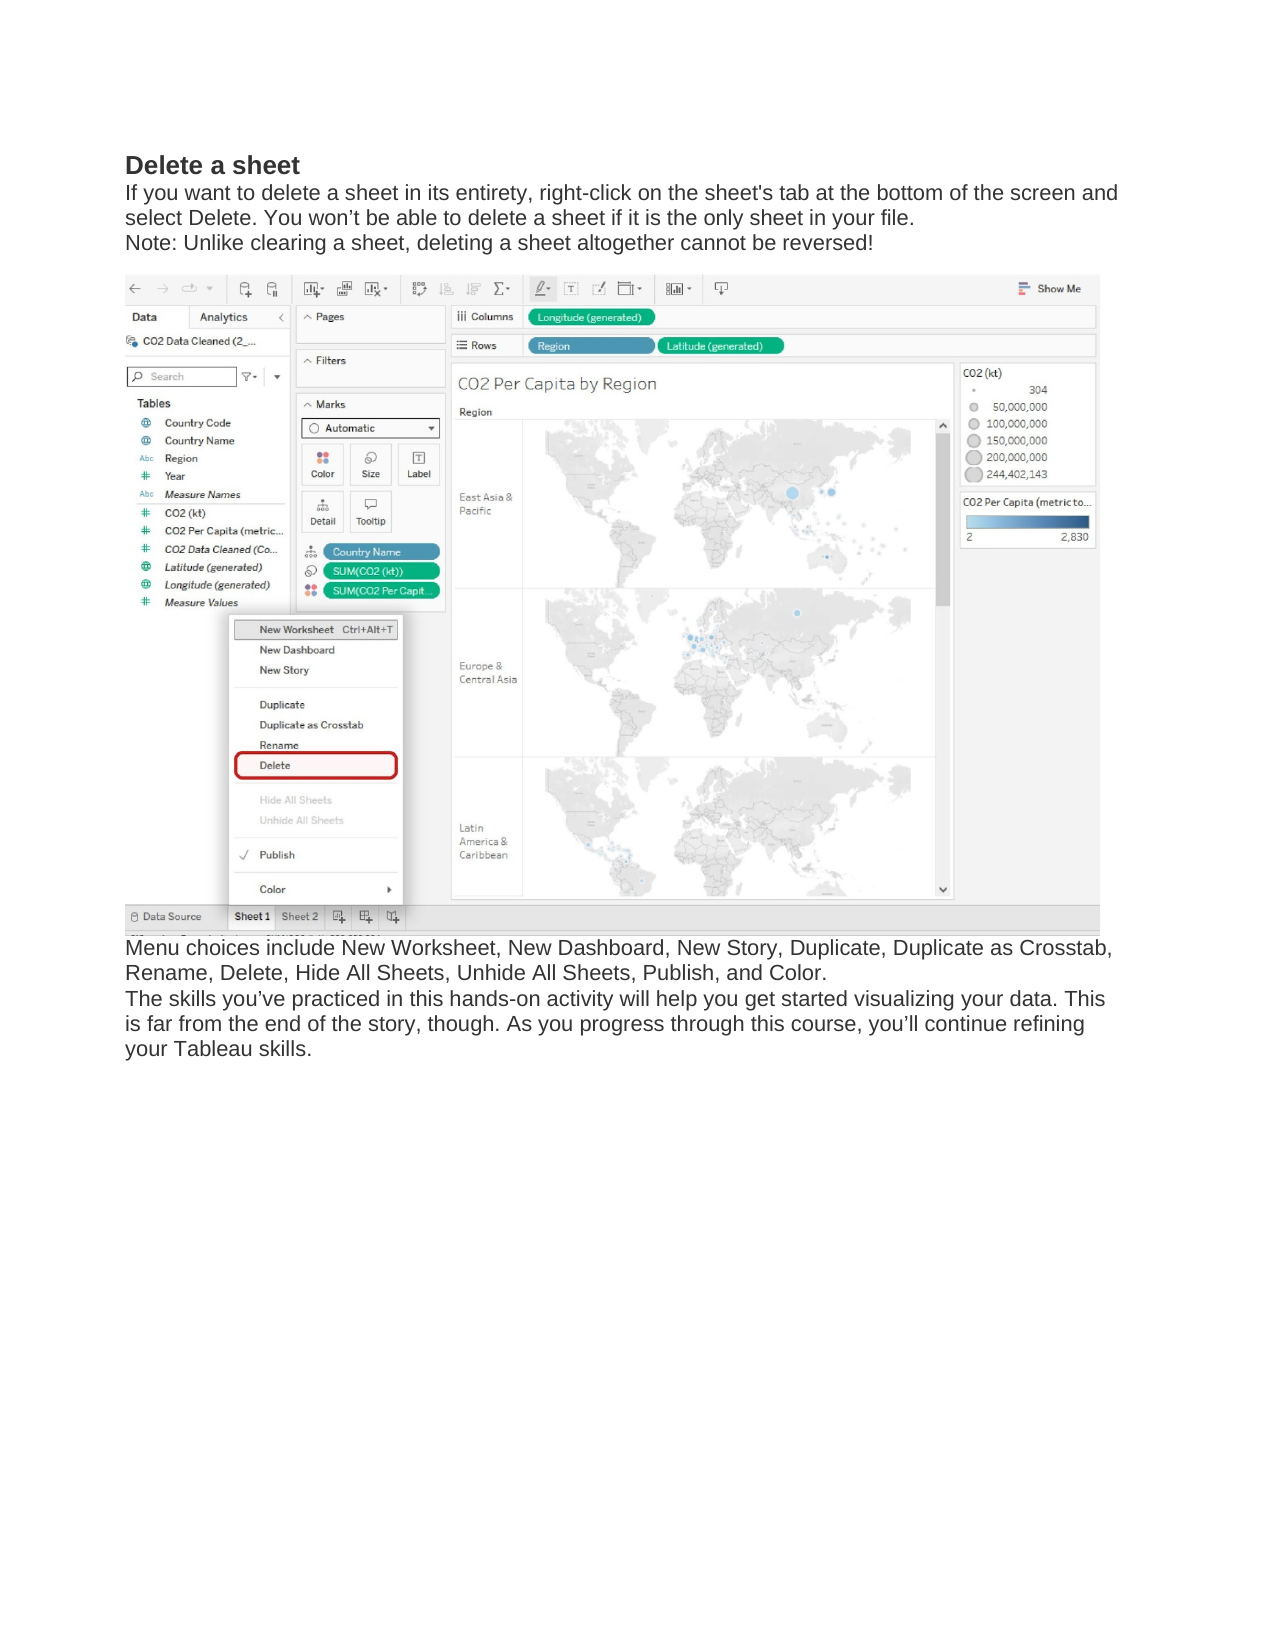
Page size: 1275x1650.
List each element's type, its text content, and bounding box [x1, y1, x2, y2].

text The skills you’ve practiced in this hands-on activity will help you get started visualizing your data. This is far from the end of the story, though. As you progress through this course, you’ll continue refining your Tableau skills. [125, 986, 1125, 1061]
picture [125, 274, 1100, 936]
subtitle Delete a sheet [125, 150, 1125, 180]
text Note: Unlike clearing a sheet, deleting a sheet altogether cannot be reversed! [125, 230, 1125, 256]
text Menu choices include New Worksheet, New Dashboard, New Story, Duplicate, Duplicate as Crosstab, Rename, Delete, Hide All Sheets, Unhide All Sheets, Publish, and Color. [125, 935, 1125, 986]
text If you want to delete a sheet in its entirety, right-click on the sheet's tab at the bottom of the screen and select Delete. You won’t be able to delete a sheet if it is the only sheet in your file. [125, 180, 1125, 230]
